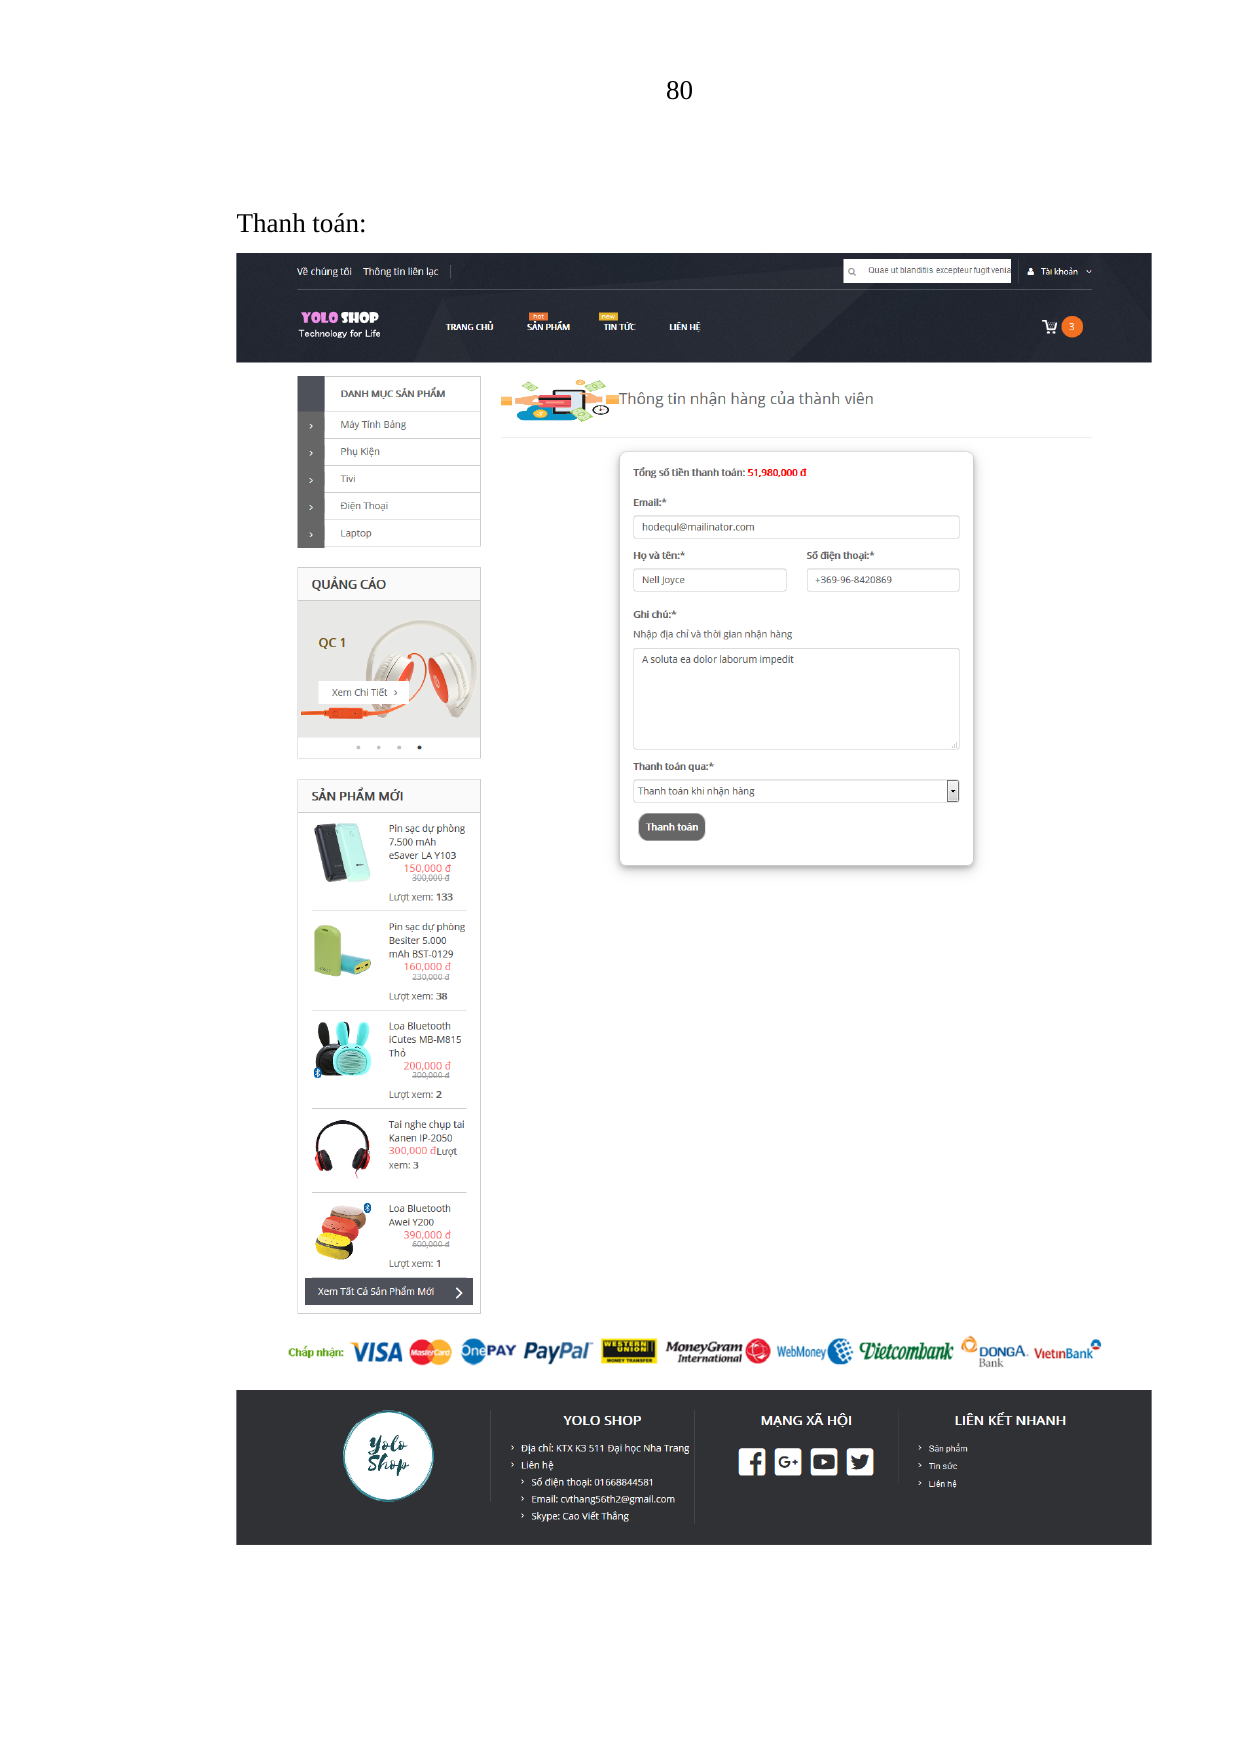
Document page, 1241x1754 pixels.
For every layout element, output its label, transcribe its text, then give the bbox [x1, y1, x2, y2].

text Thanh toán: [207, 207, 1122, 238]
picture [236, 253, 1152, 1545]
